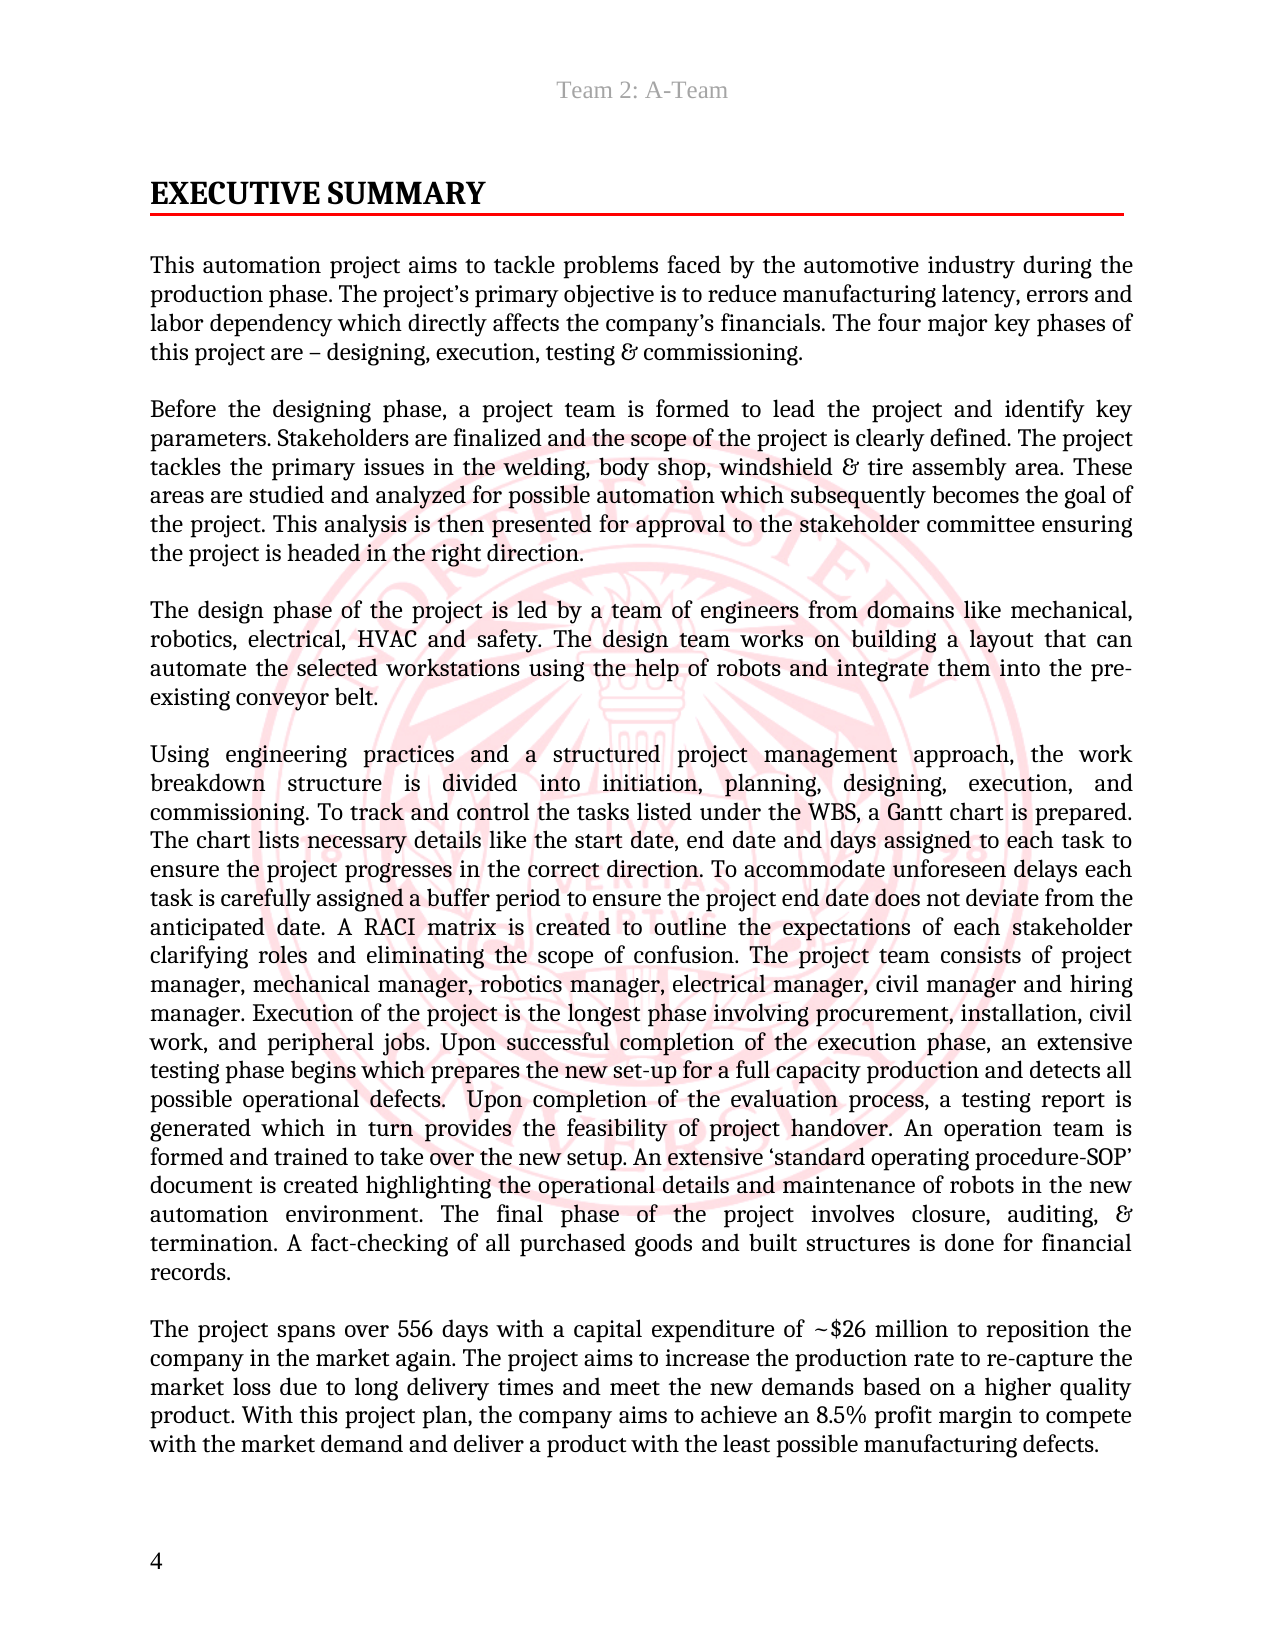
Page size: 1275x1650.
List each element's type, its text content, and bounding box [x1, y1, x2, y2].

text The design phase of the project is led by a team of engineers from domains like mechanical, robotics, electrical, HVAC and safety. The design team works on building a layout that can automate the selected workstations using the help of robots and integrate them into the pre-existing conveyor belt. [150, 596, 1134, 711]
text Using engineering practices and a structured project management approach, the work breakdown structure is divided into initiation, planning, designing, execution, and commissioning. To track and control the tasks listed under the WBS, a Gantt chart is prepared. The chart lists necessary details like the start date, end date and days assigned to each task to ensure the project progresses in the correct direction. To accommodate unforeseen delays each task is carefully assigned a buffer period to ensure the project end date does not deviate from the anticipated date. A RACI matrix is created to outline the expectations of each stakeholder clarifying roles and eliminating the scope of confusion. The project team consists of project manager, mechanical manager, robotics manager, electrical manager, civil manager and hiring manager. Execution of the project is the longest phase involving procurement, installation, civil work, and peripheral jobs. Upon successful completion of the execution phase, an extensive testing phase begins which prepares the new set-up for a full capacity production and detects all possible operational defects. Upon completion of the evaluation process, a testing report is generated which in turn provides the feasibility of project handover. An operation team is formed and trained to take over the new setup. An extensive ‘standard operating procedure-SOP’ document is created highlighting the operational details and maintenance of robots in the new automation environment. The final phase of the project involves closure, auditing, & termination. A fact-checking of all purchased goods and built structures is done for financial records. [150, 740, 1134, 1286]
text The project spans over 556 days with a capital expenditure of ~$26 million to reposition the company in the market again. The project aims to increase the production rate to re-capture the market loss due to long delivery times and meet the new demands based on a higher quality product. With this project plan, the company aims to achieve an 8.5% profit margin to compete with the market demand and deliver a product with the least possible manufacturing defects. [150, 1315, 1134, 1459]
text This automation project aims to tackle problems faced by the automotive industry during the production phase. The project’s primary objective is to reduce manufacturing latency, errors and labor dependency which directly affects the company’s financials. The four major key phases of this project are – designing, execution, testing & commissioning. [150, 251, 1134, 366]
subtitle EXECUTIVE SUMMARY [150, 174, 1134, 213]
text Before the designing phase, a project team is formed to lead the project and identify key parameters. Stakeholders are finalized and the scope of the project is clearly defined. The project tackles the primary issues in the welding, body shop, windshield & tire assembly area. These areas are studied and analyzed for possible automation which subsequently becomes the goal of the project. This analysis is then presented for approval to the stakeholder committee ensuring the project is headed in the right direction. [150, 395, 1134, 567]
